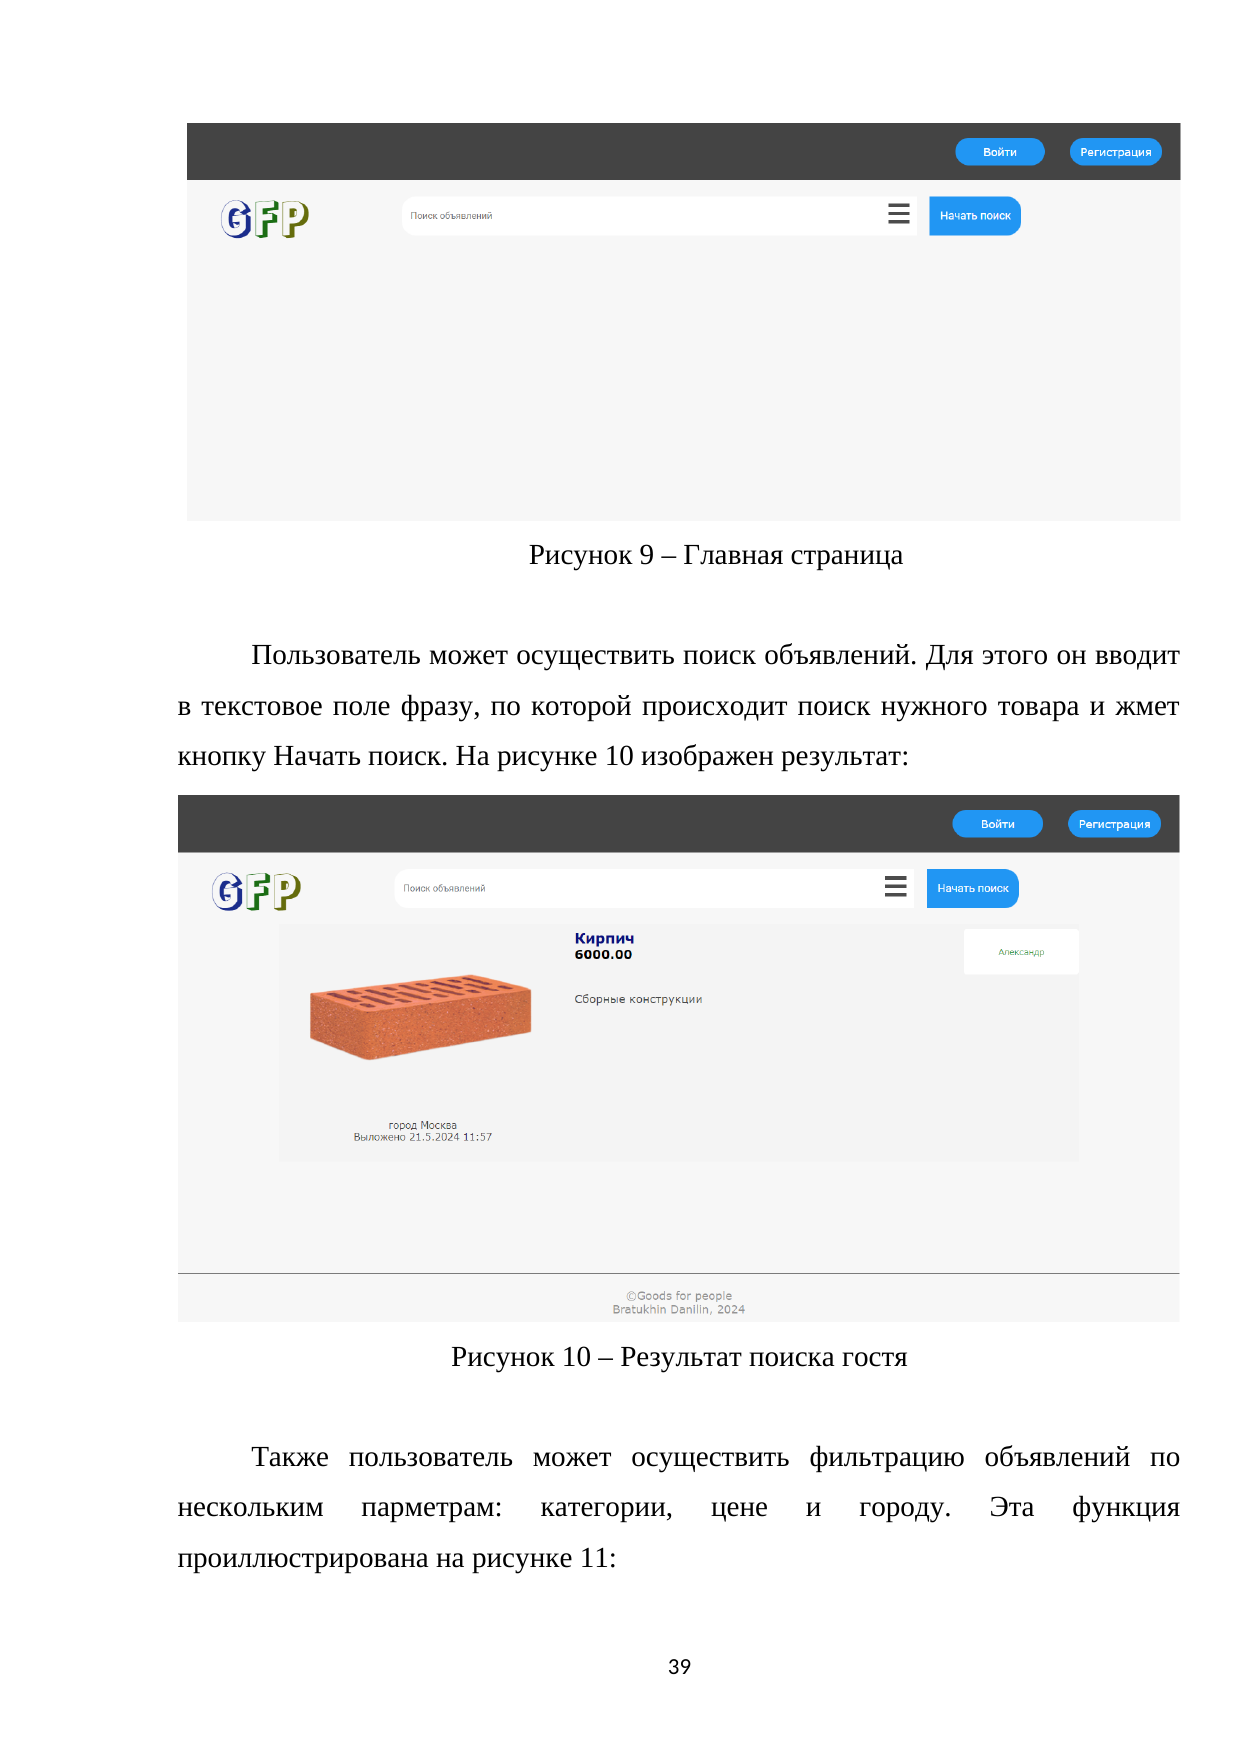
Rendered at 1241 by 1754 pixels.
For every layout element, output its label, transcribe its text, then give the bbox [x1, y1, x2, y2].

text Пользователь может осуществить поиск объявлений. Для этого он вводит в текстовое поле фразу, по которой происходит поиск нужного товара и жмет кнопку Начать поиск. На рисунке 10 изображен результат: [177, 637, 1181, 772]
text Рисунок 10 – Результат поиска гостя [177, 1339, 1181, 1372]
text Рисунок 9 – Главная страница [177, 537, 1181, 570]
picture [177, 788, 1183, 1322]
picture [177, 118, 1191, 521]
text Также пользователь может осуществить фильтрацию объявлений по нескольким парметрам: категории, цене и городу. Эта функция проиллюстрирована на рисунке 11: [177, 1439, 1181, 1573]
